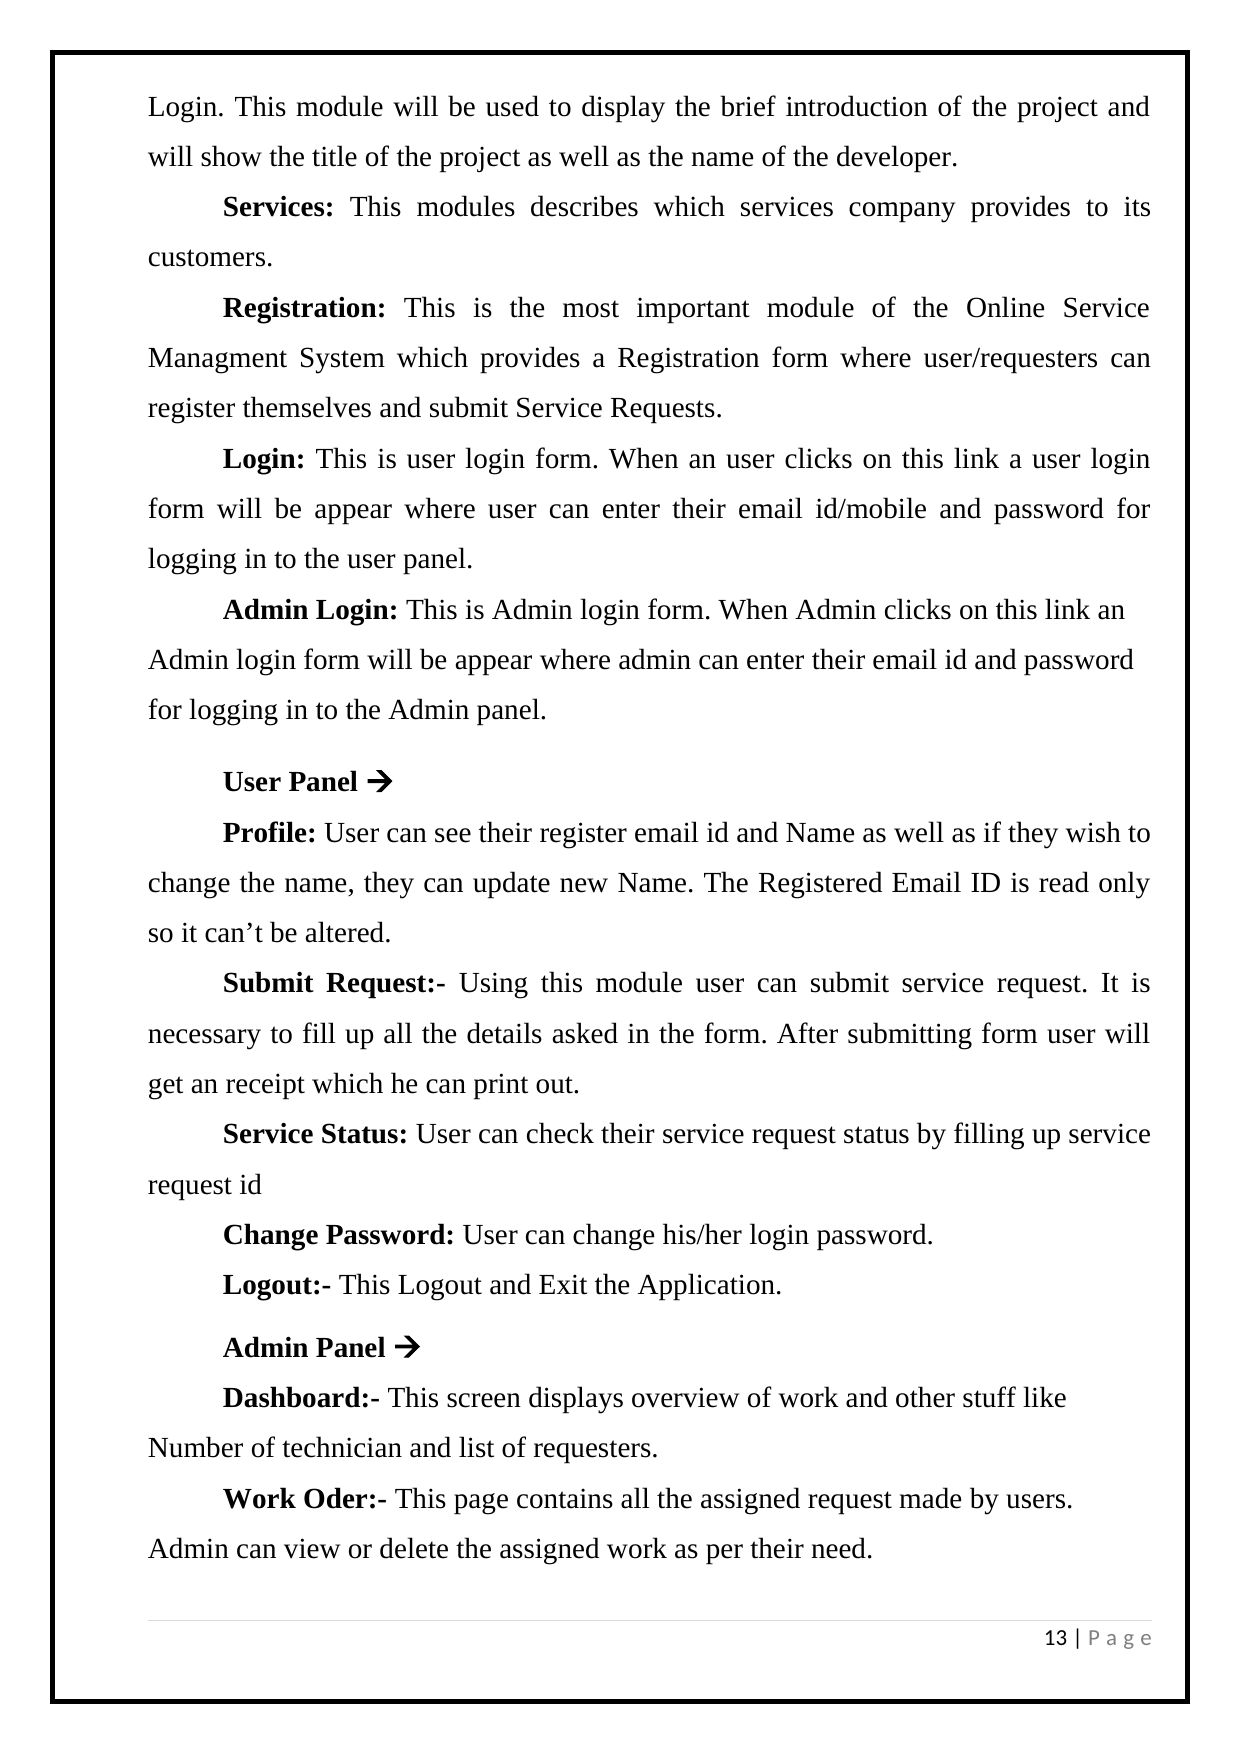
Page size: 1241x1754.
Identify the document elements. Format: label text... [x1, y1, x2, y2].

text Submit Request:- Using this module user can submit service request. It is necessary to fill up all the details asked in the form. After submitting form user will get an receipt which he can print out. [148, 966, 1152, 1100]
text Profile: User can see their register email id and Name as well as if they wish to change the name, they can update new Name. The Registered Email ID is read only so it can’t be altered. [148, 815, 1152, 949]
text Dashboard:- This screen displays overview of work and other stuff like Number of technician and list of requesters. [148, 1380, 1152, 1464]
text Services: This modules describes which services company provides to its customers. [148, 189, 1152, 273]
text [148, 89, 1152, 172]
text Login: This is user login form. When an user clicks on this link a user login form will be appear where user can enter their email id/mobile and password for logging in to the user panel. [148, 441, 1152, 575]
text Registration: This is the most important module of the Online Service Managment System which provides a Registration form where user/requesters can register themselves and submit Service Requests. [148, 290, 1152, 424]
text Change Password: User can change his/her login password. [148, 1217, 1152, 1251]
text Logout:- This Logout and Exit the Application. [148, 1267, 1152, 1301]
text User Panel [148, 764, 1152, 798]
text Admin Panel [148, 1330, 1152, 1363]
text Work Oder:- This page contains all the assigned request made by users. Admin can view or delete the assigned work as per their need. [148, 1481, 1152, 1565]
text Service Status: User can check their service request status by filling up service request id [148, 1117, 1152, 1200]
text Admin Login: This is Admin login form. When Admin clicks on this link an Admin login form will be appear where admin can enter their email id and password for logging in to the Admin panel. [148, 592, 1152, 726]
